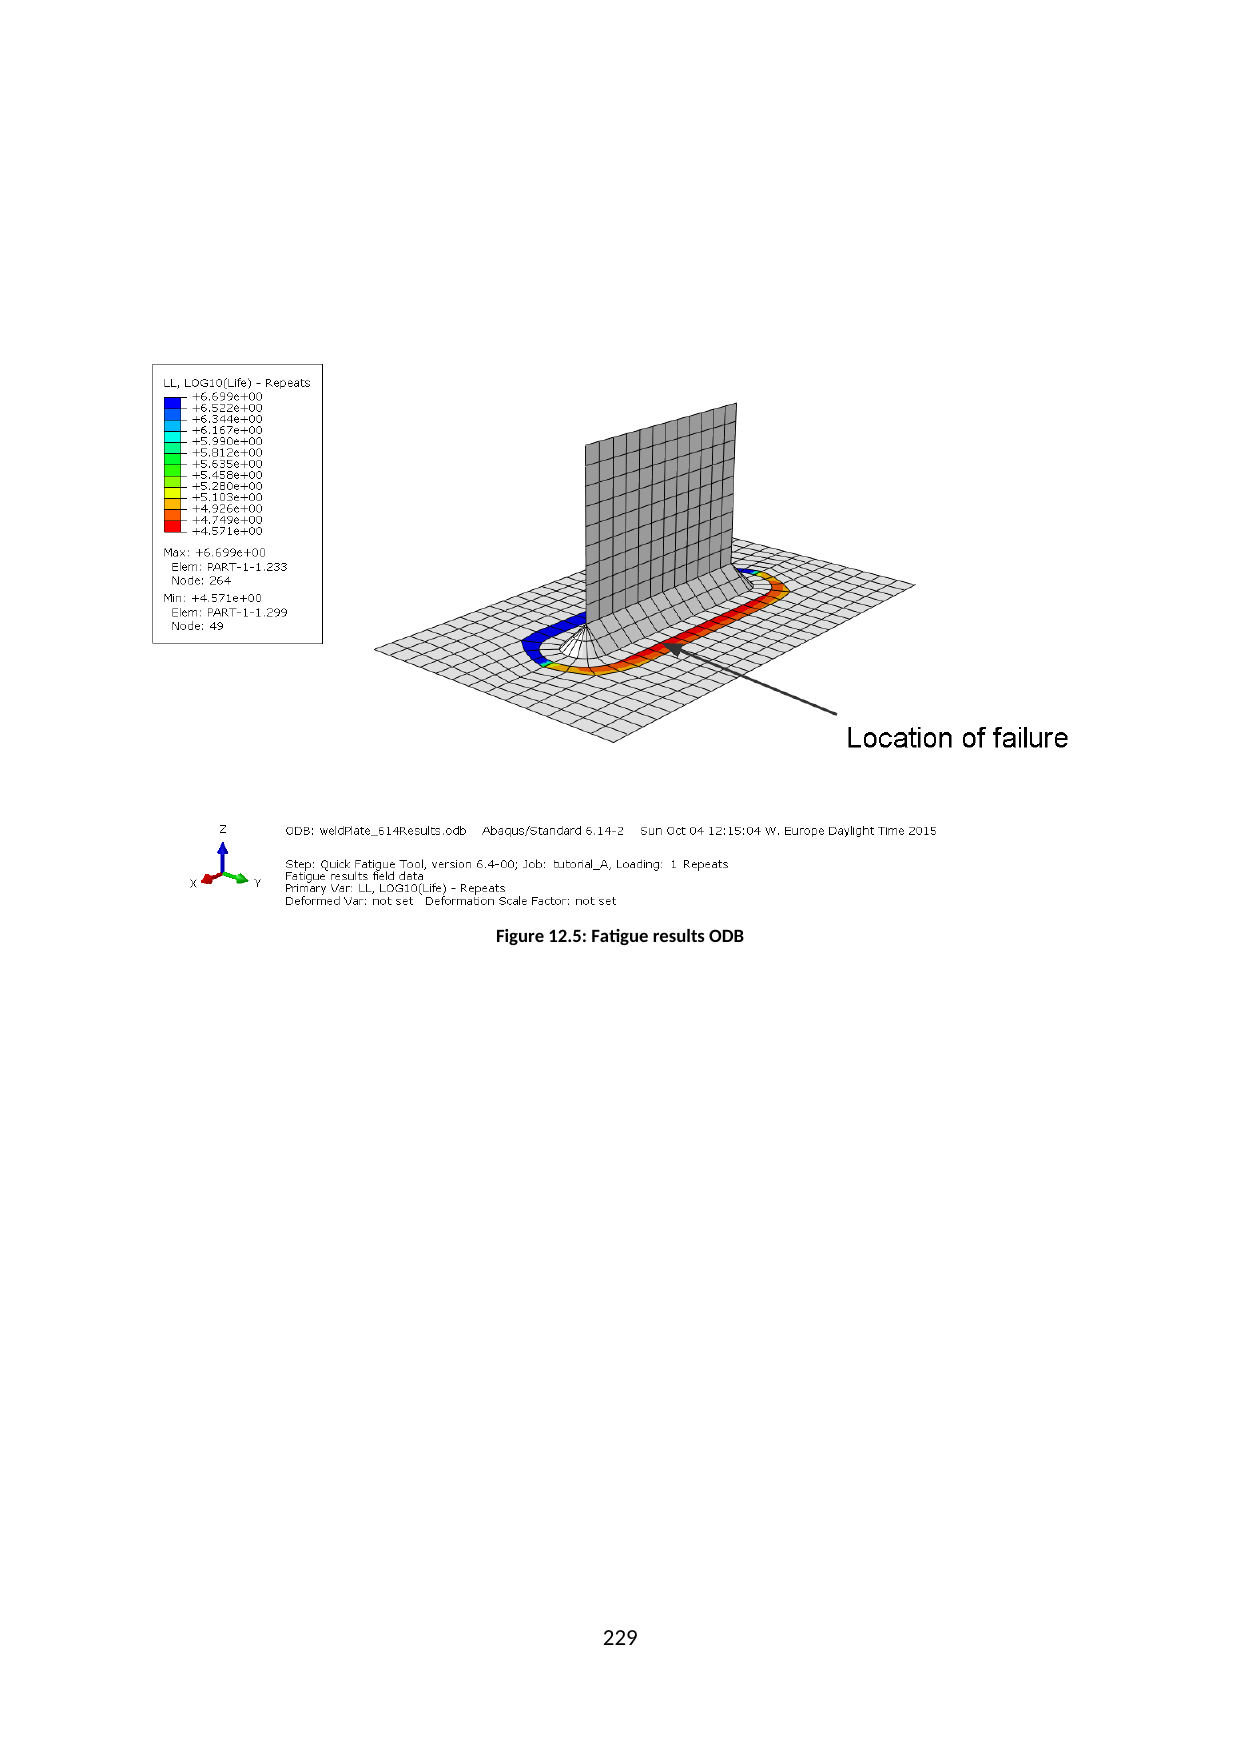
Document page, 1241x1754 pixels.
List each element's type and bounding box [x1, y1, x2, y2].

picture [149, 361, 1091, 915]
